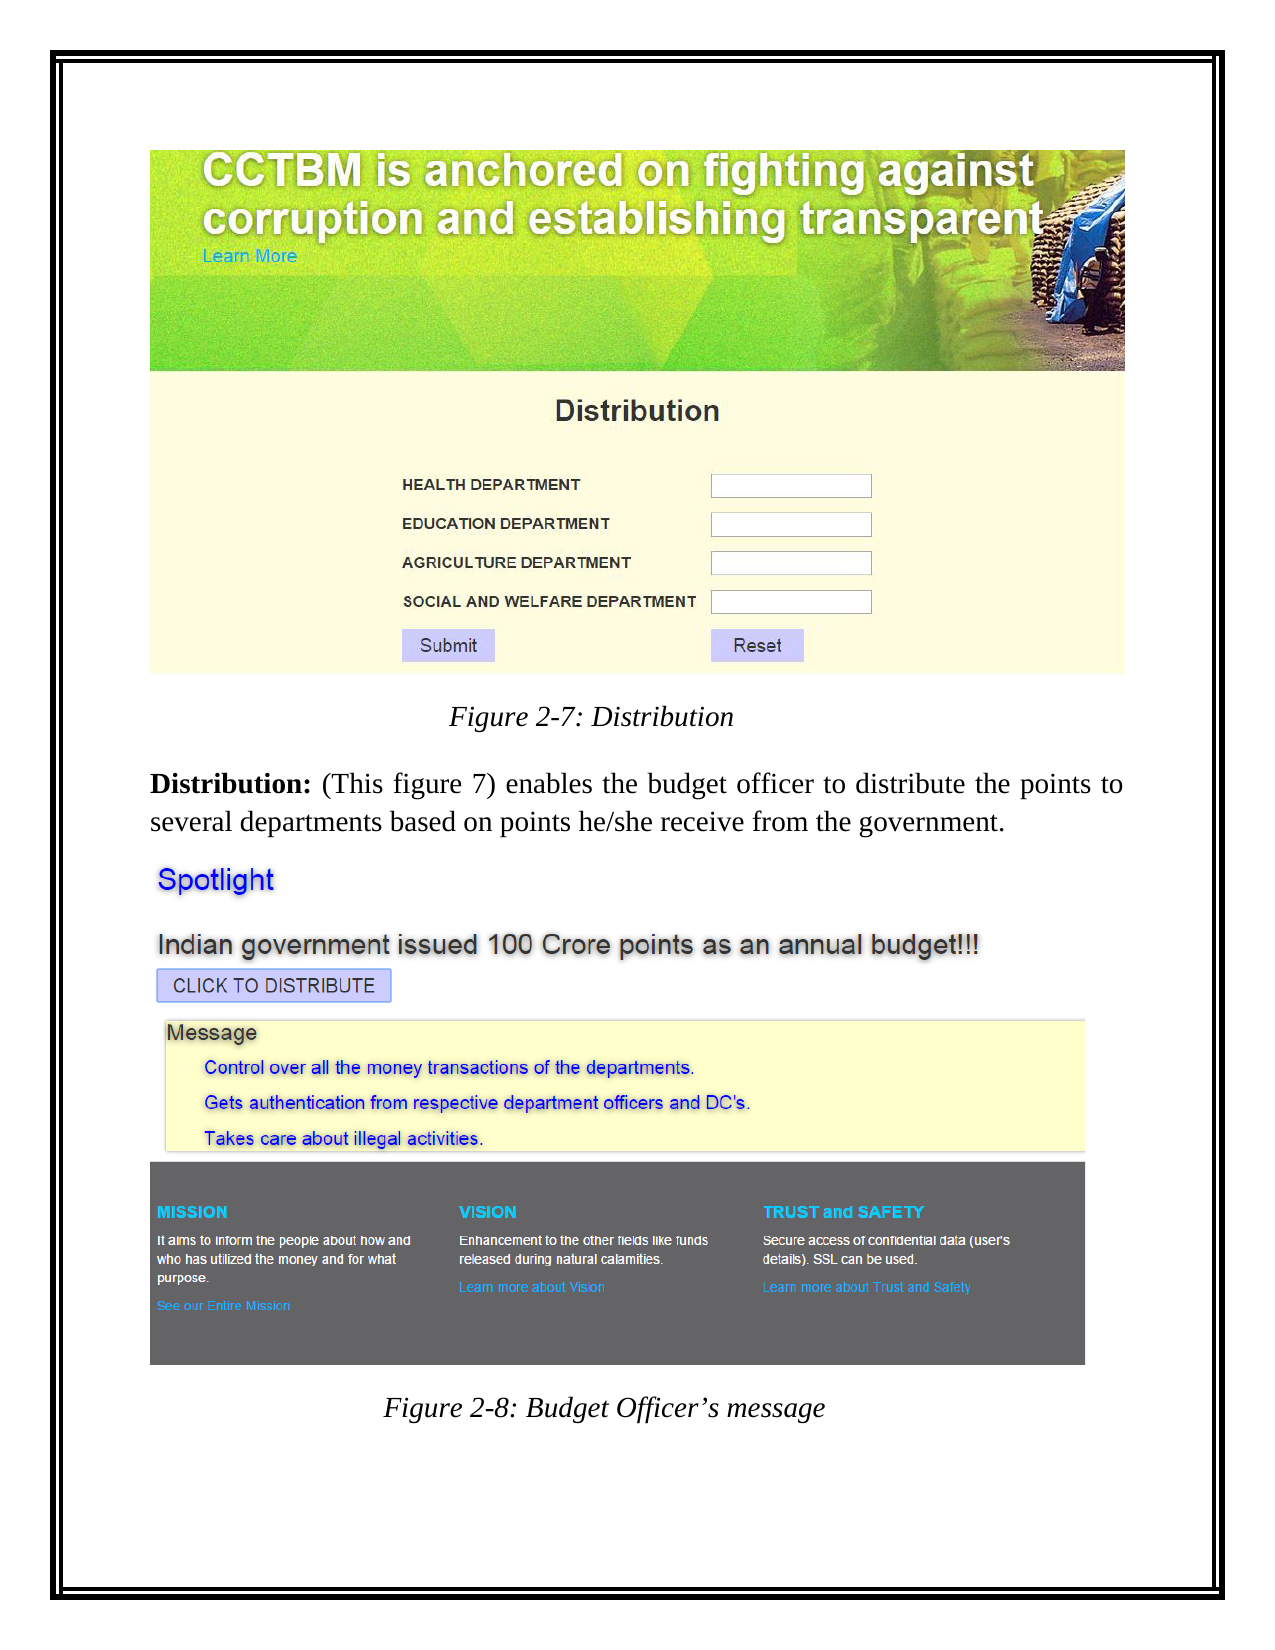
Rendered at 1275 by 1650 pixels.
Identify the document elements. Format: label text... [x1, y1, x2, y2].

text Distribution: (This figure 7) enables the budget officer to distribute the points to several departments based on points he/she receive from the government. [150, 766, 1125, 838]
text Figure 2-8: Budget Officer’s message [150, 1390, 1125, 1423]
text Figure 2-7: Distribution [150, 699, 1125, 732]
